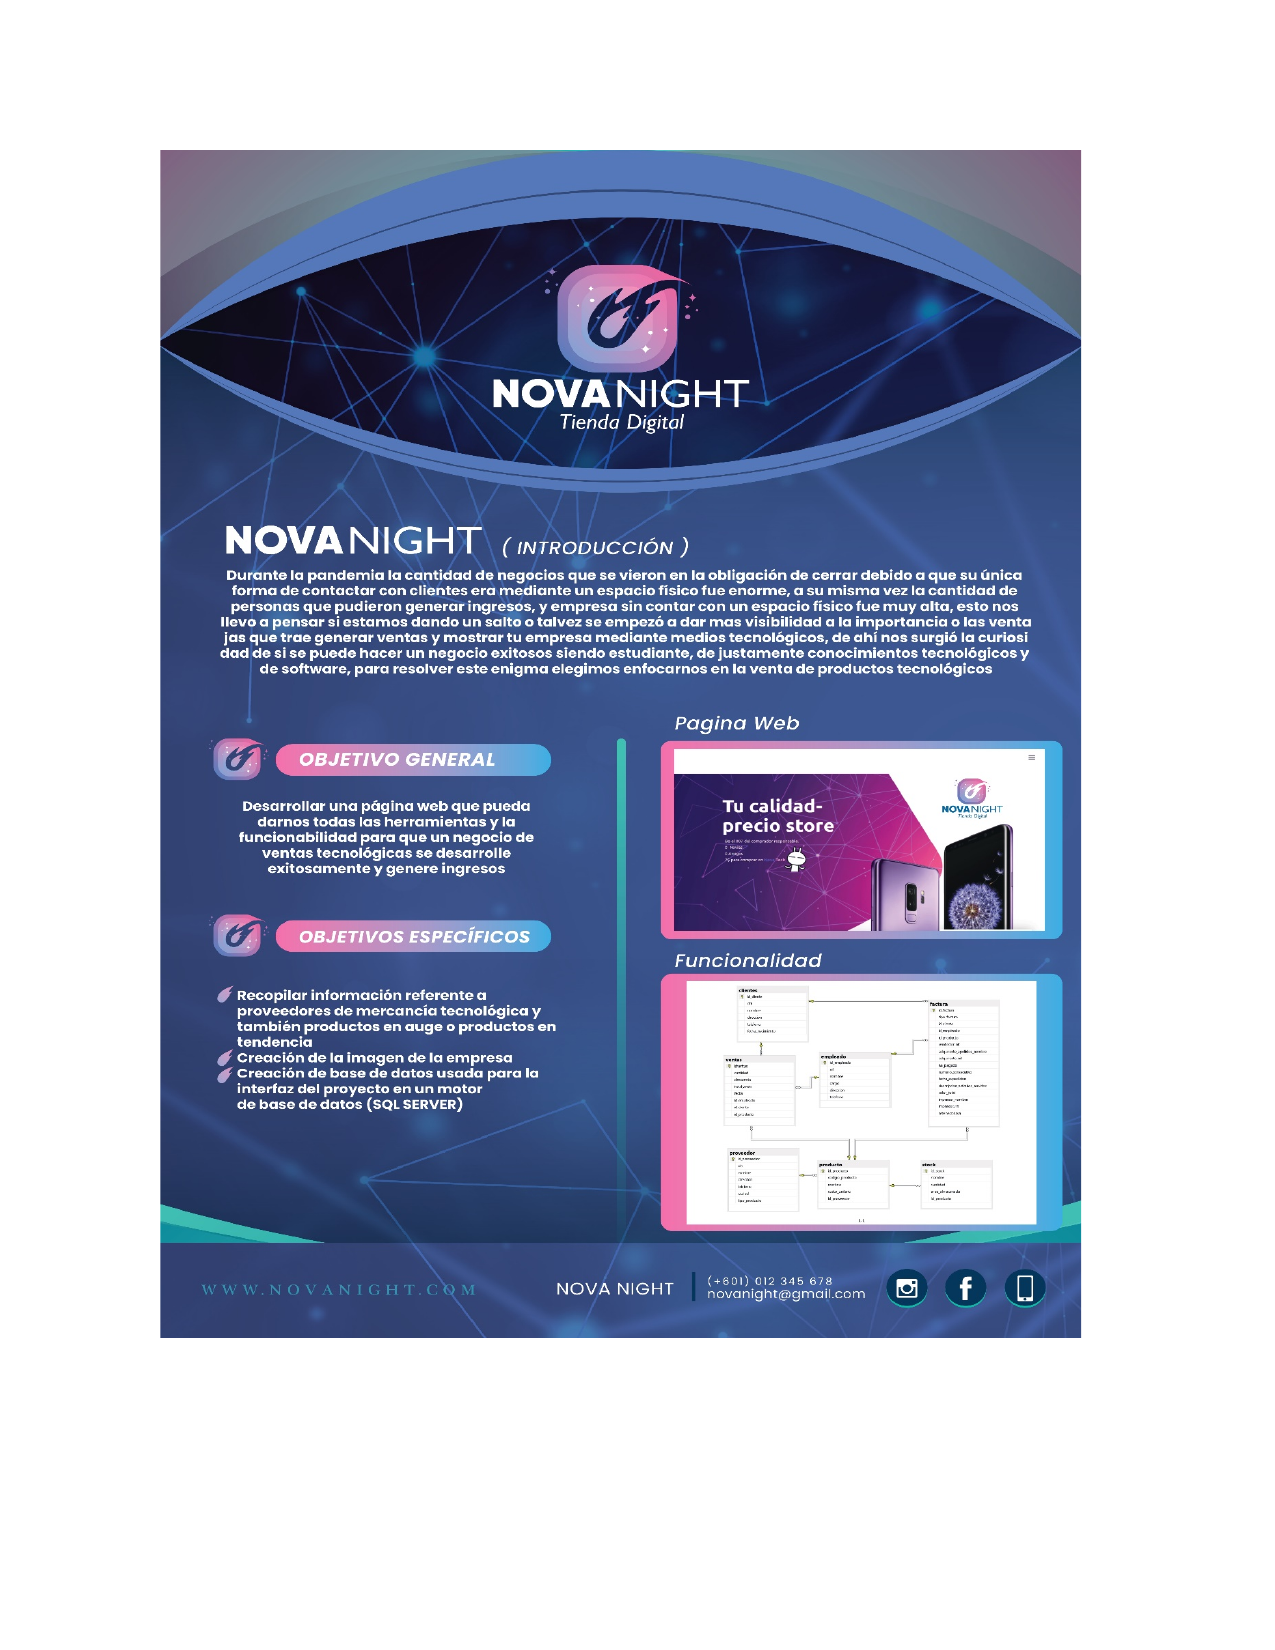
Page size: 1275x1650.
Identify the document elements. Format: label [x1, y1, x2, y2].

picture [160, 150, 1082, 1338]
